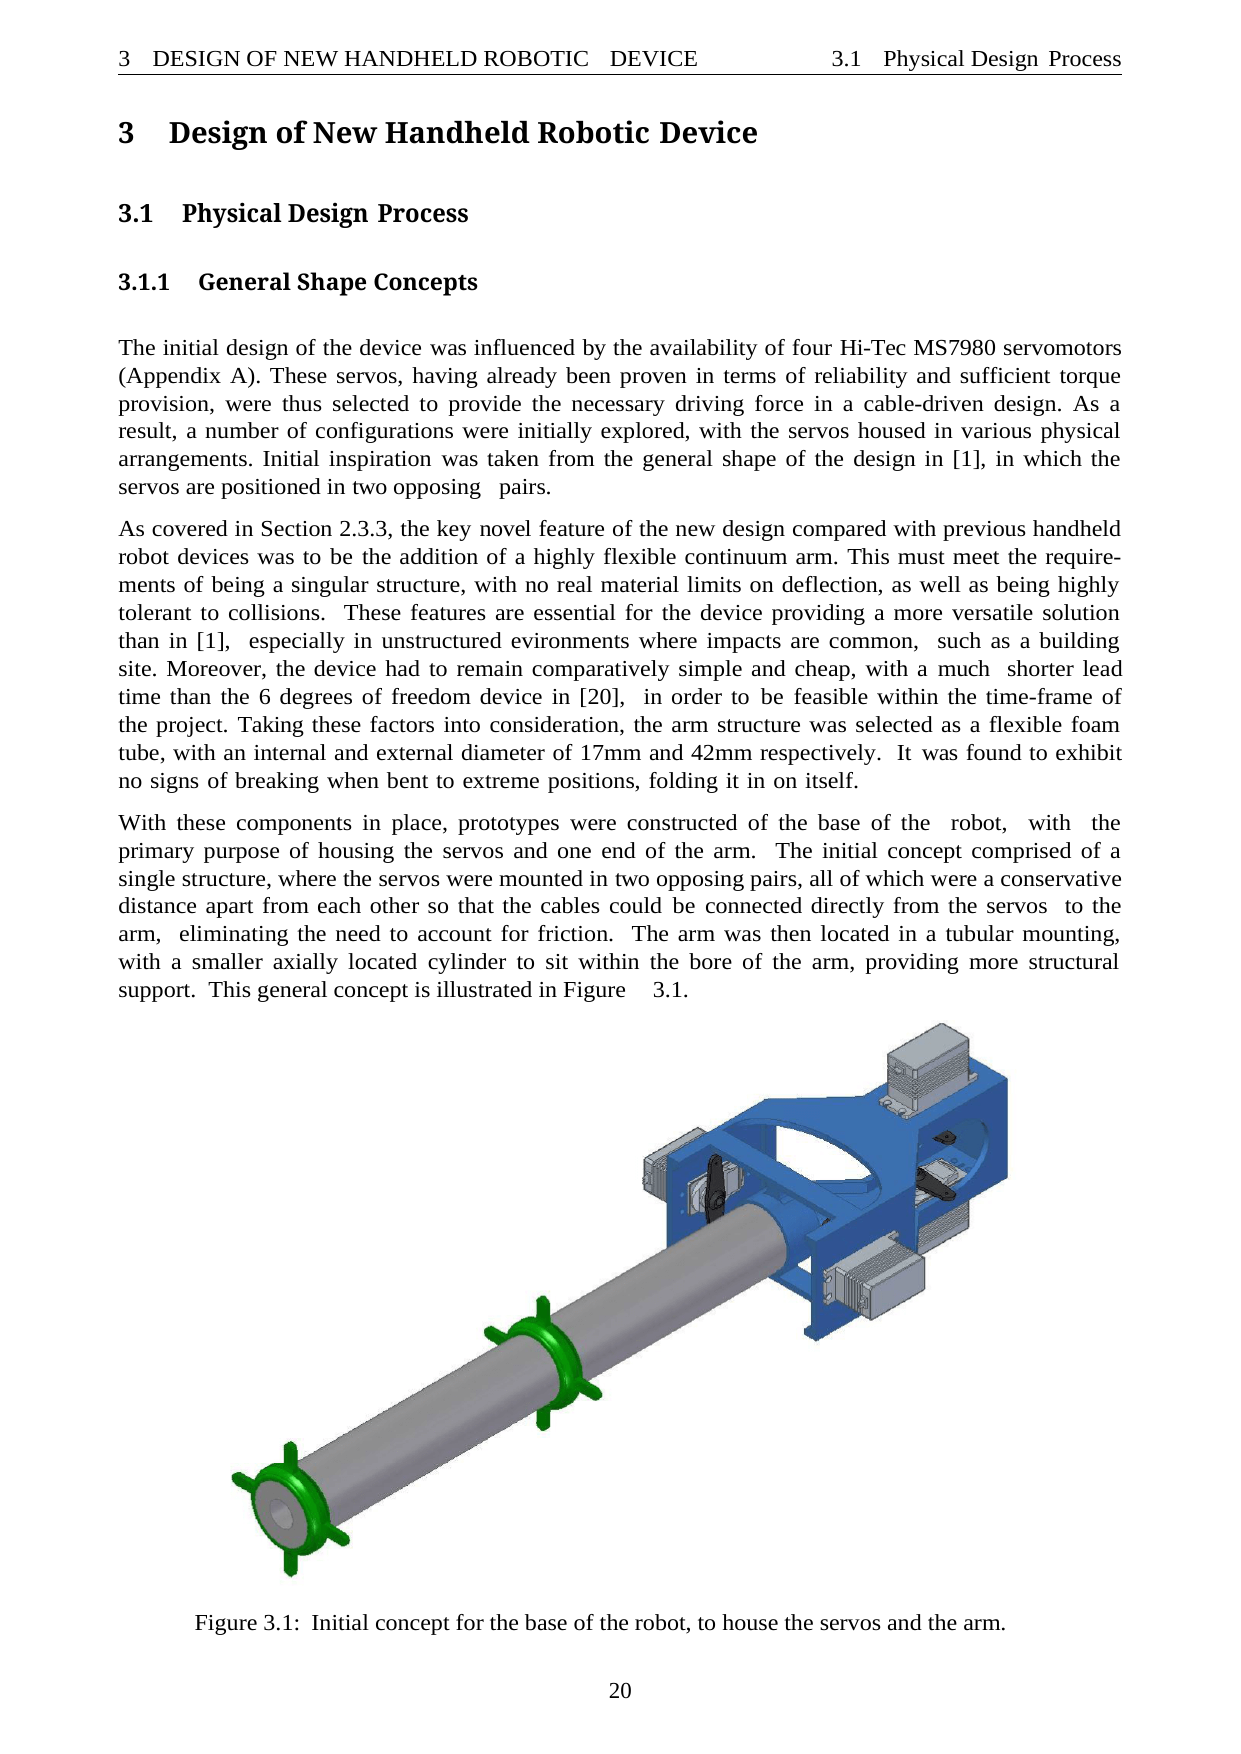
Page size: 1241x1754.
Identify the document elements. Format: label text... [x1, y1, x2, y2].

picture [218, 1020, 1017, 1588]
text With these components in place, prototypes were constructed of the base of the robot, with the primary purpose of housing the servos and one end of the arm. The initial concept comprised of a single structure, where the servos were mounted in two opposing pairs, all of which were a conservative distance apart from each other so that the cables could be connected directly from the servos to the arm, eliminating the need to account for friction. The arm was then located in a tubular mounting, with a smaller axially located cylinder to sit within the bore of the arm, providing more structural support. This general concept is illustrated in Figure 3.1. [118, 809, 1122, 1003]
list General Shape Concepts [118, 266, 1134, 297]
text The initial design of the device was influenced by the availability of four Hi-Tec MS7980 servomotors (Appendix A). These servos, having already been proven in terms of reliability and sufficient torque provision, were thus selected to provide the necessary driving force in a cable-driven design. As a result, a number of configurations were initially explored, with the servos housed in various physical arrangements. Initial inspiration was taken from the general shape of the design in [1], in which the servos are positioned in two opposing pairs. [118, 334, 1122, 500]
text As covered in Section 2.3.3, the key novel feature of the new design compared with previous handheld robot devices was to be the addition of a highly flexible continuum arm. This must meet the require- ments of being a singular structure, with no real material limits on deflection, as well as being highly tolerant to collisions. These features are essential for the device providing a more versatile solution than in [1], especially in unstructured evironments where impacts are common, such as a building site. Moreover, the device had to remain comparatively simple and cheap, with a much shorter lead time than the 6 degrees of freedom device in [20], in order to be feasible within the time-frame of the project. Taking these factors into consideration, the arm structure was selected as a flexible foam tube, with an internal and external diameter of 17mm and 42mm respectively. It was found to exhibit no signs of breaking when bent to extreme positions, folding it in on itself. [118, 515, 1122, 793]
list Physical Design Process [118, 196, 1134, 229]
list Design of New Handheld Robotic Device [118, 112, 1134, 152]
